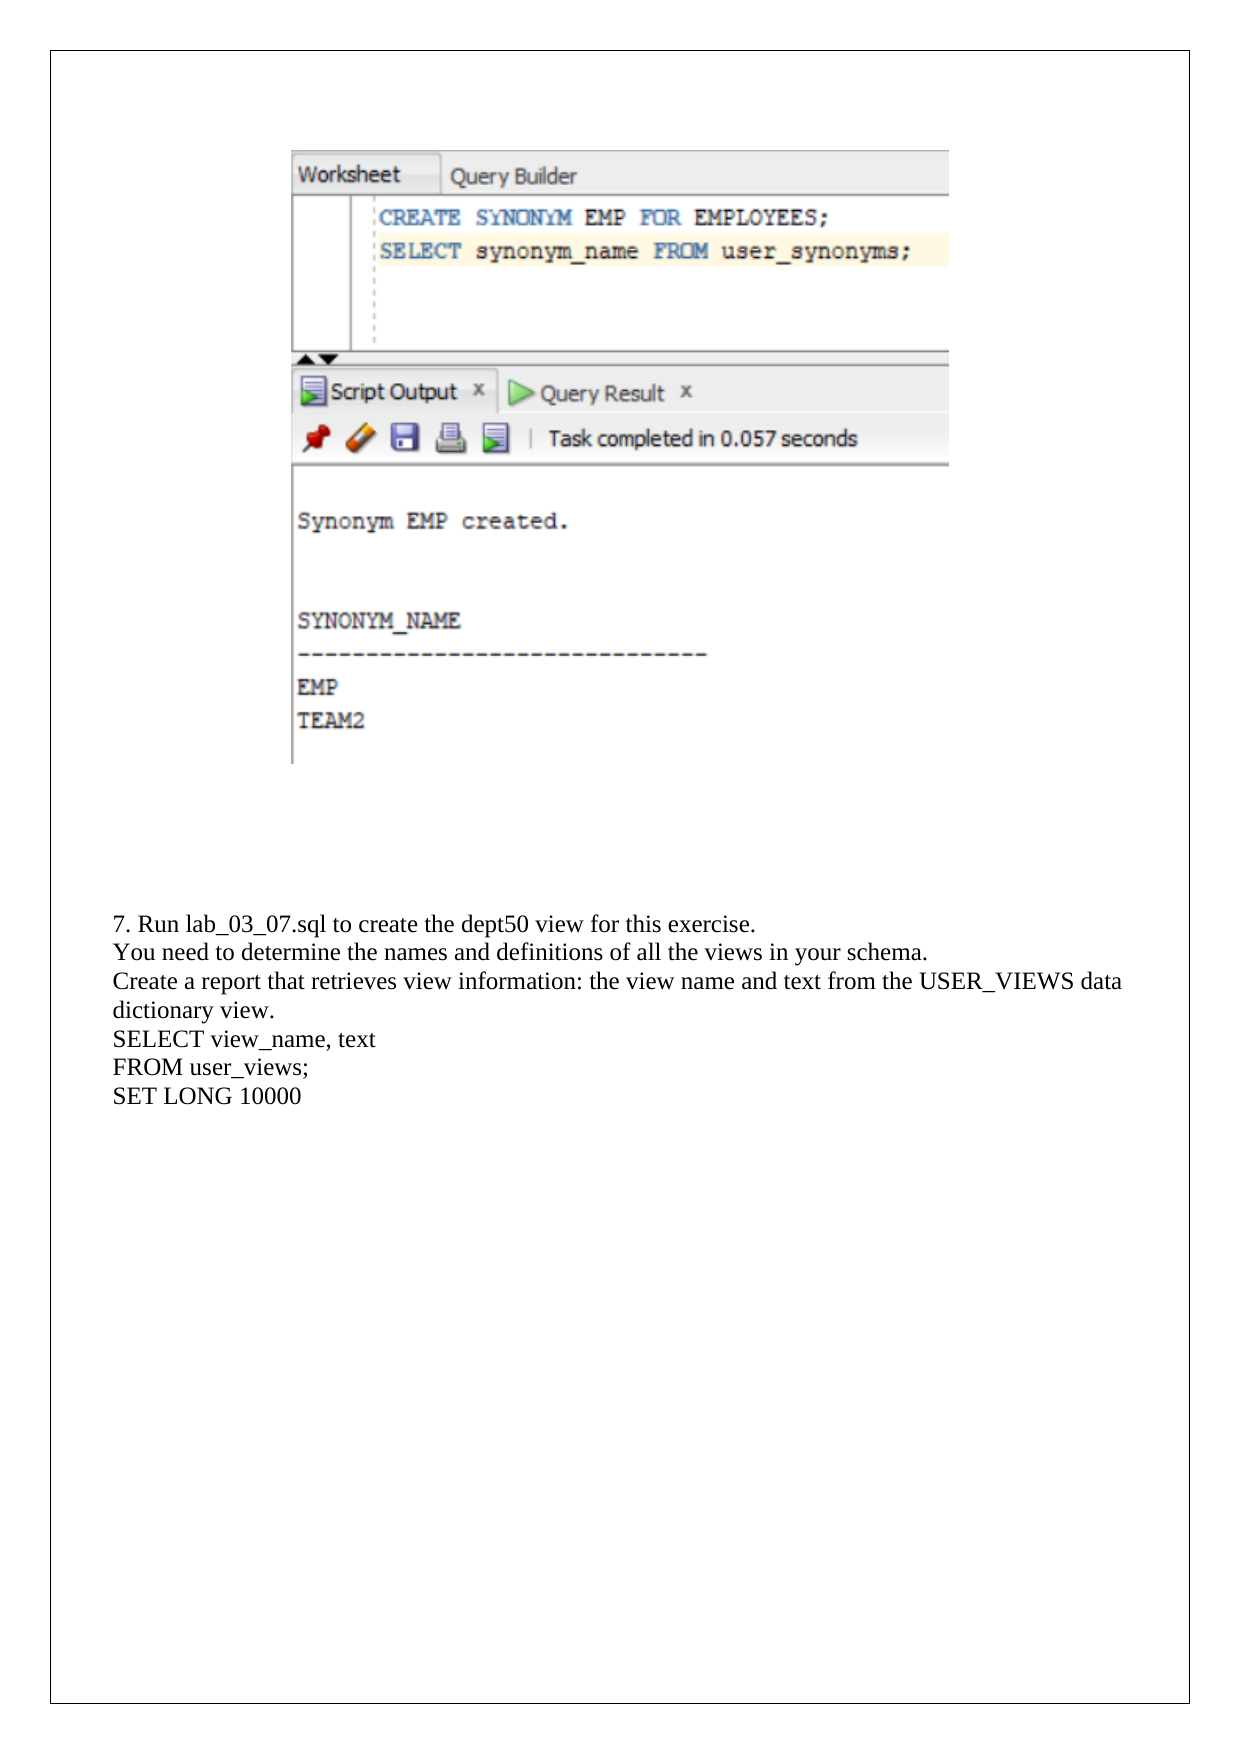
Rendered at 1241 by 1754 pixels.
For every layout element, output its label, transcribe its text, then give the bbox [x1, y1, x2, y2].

text 7. Run lab_03_07.sql to create the dept50 view for this exercise. You need to determine the names and definitions of all the views in your schema. Create a report that retrieves view information: the view name and text from the USER_VIEWS data dictionary view. SELECT view_name, text FROM user_views; SET LONG 10000 [112, 880, 1128, 1110]
